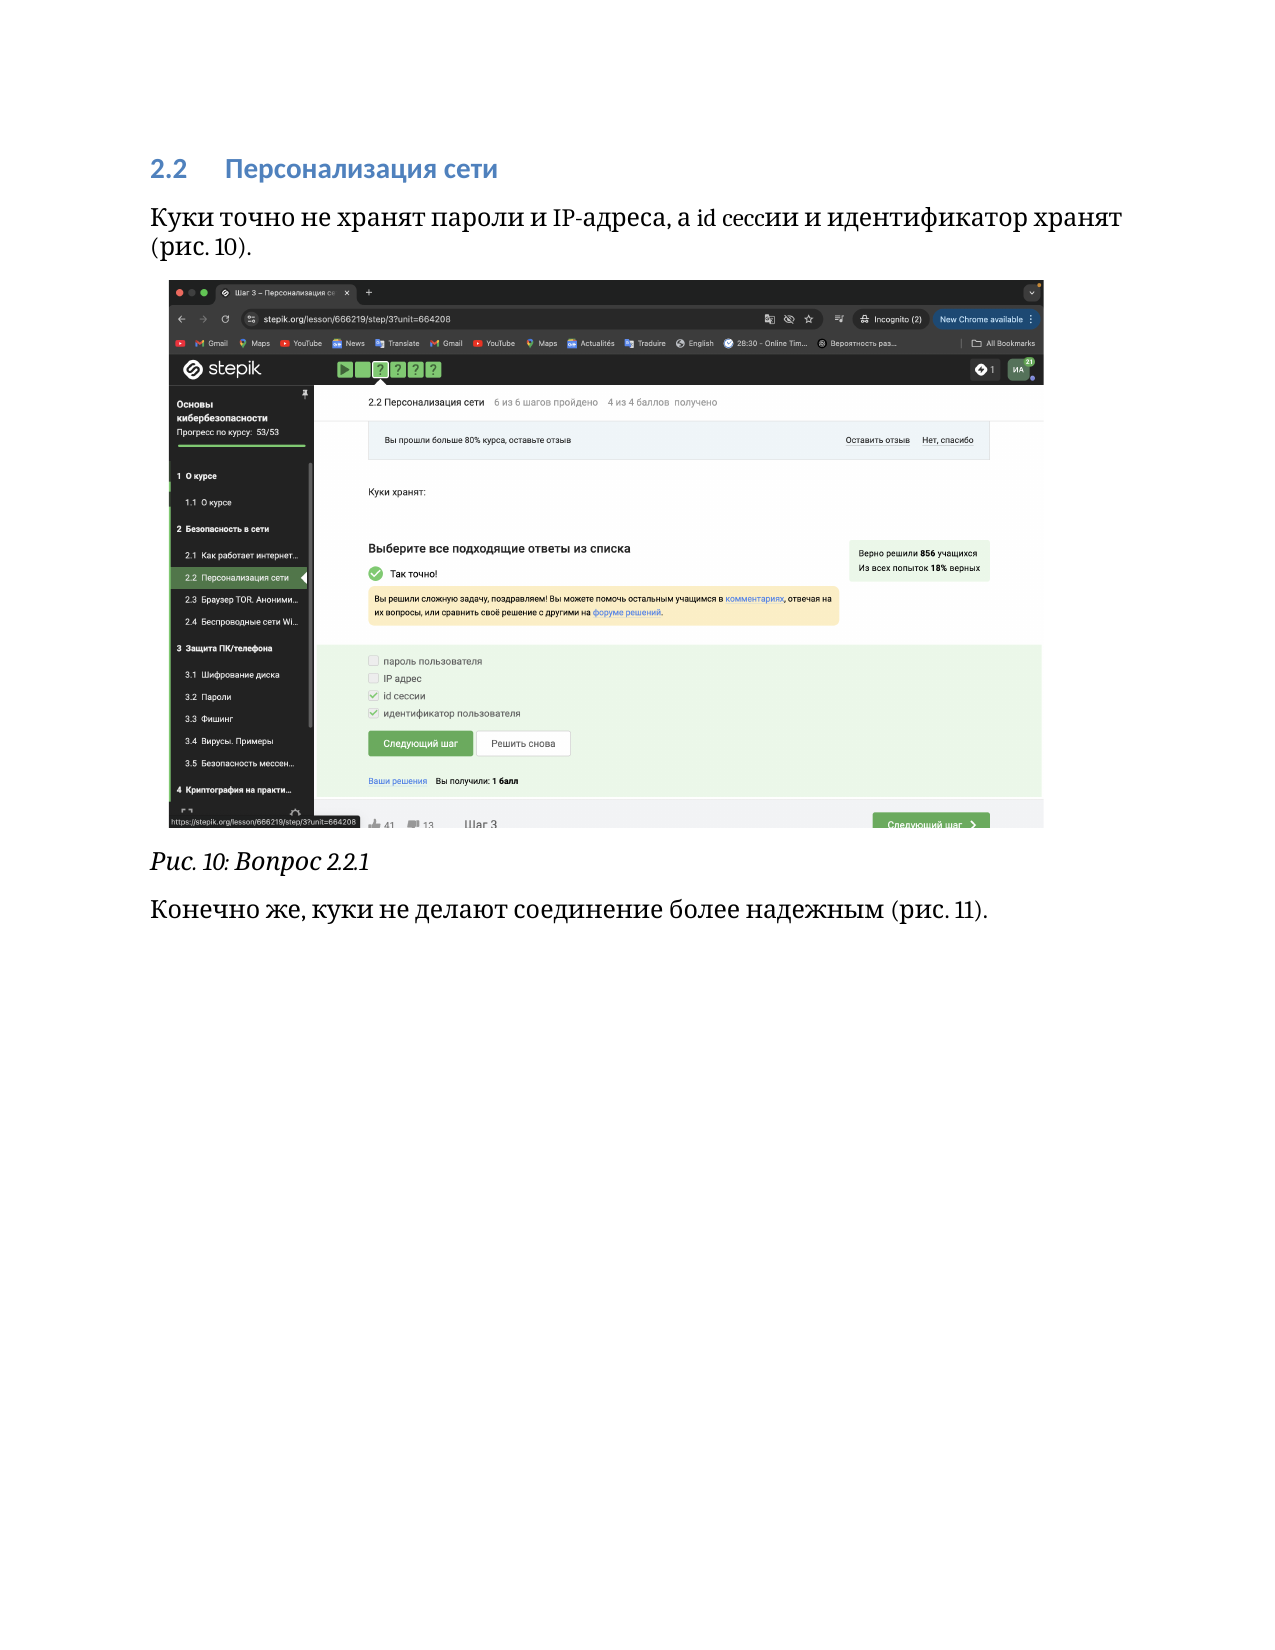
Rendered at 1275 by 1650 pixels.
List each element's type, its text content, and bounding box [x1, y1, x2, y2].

text Куки точно не хранят пароли и IP-адреса, а id ceccии и идентификатор хранят (рис. 10). [150, 204, 1125, 262]
picture [168, 280, 1044, 828]
text Конечно же, куки не делают соединение более надежным (рис. 11). [150, 896, 1125, 924]
subtitle 2.2 Персонализация сети [150, 150, 1125, 186]
text Рис. 10: Вопрос 2.2.1 [150, 848, 1125, 877]
